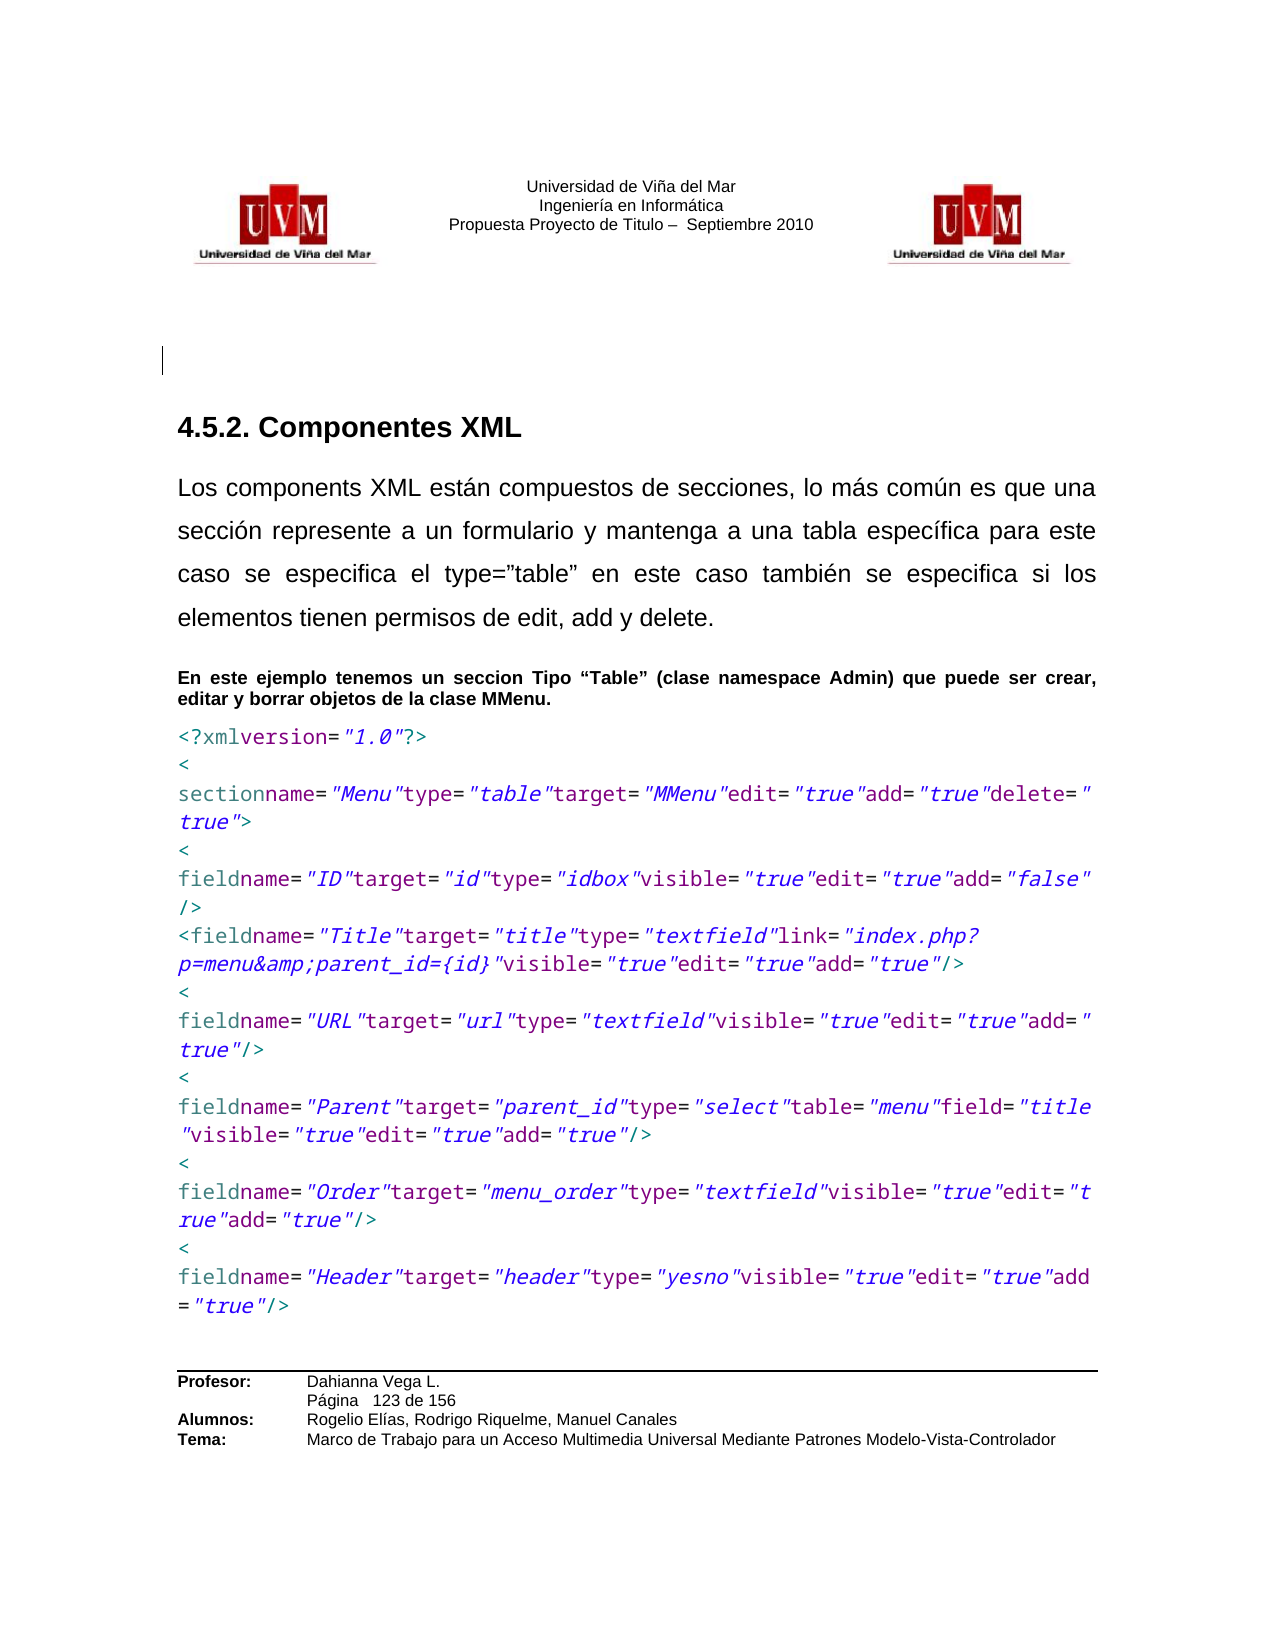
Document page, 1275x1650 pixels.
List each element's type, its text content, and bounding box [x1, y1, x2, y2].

text <fieldname="Parent"target="parent_id"type="select"table="menu"field="title"visible="true"edit="true"add="true"/> [177, 1063, 1098, 1149]
text En este ejemplo tenemos un seccion Tipo “Table” (clase namespace Admin) que puede ser crear, editar y borrar objetos de la clase MMenu. [177, 666, 1098, 709]
text <fieldname="Order"target="menu_order"type="textfield"visible="true"edit="true"add="true"/> [177, 1149, 1098, 1234]
text <sectionname="Menu"type="table"target="MMenu"edit="true"add="true"delete="true"> [177, 751, 1098, 836]
picture [177, 176, 390, 267]
text <fieldname="URL"target="url"type="textfield"visible="true"edit="true"add="true"/> [177, 978, 1098, 1063]
text <fieldname="Header"target="header"type="yesno"visible="true"edit="true"add="true"/> [177, 1234, 1098, 1319]
text Los components XML están compuestos de secciones, lo más común es que una sección represente a un formulario y mantenga a una tabla específica para este caso se especifica el type=”table” en este caso también se especifica si los elementos tienen permisos de edit, add y delete. [177, 473, 1098, 631]
text <fieldname="Title"target="title"type="textfield"link="index.php?p=menu&amp;parent_id={id}"visible="true"edit="true"add="true"/> [177, 921, 1098, 978]
text <fieldname="ID"target="id"type="idbox"visible="true"edit="true"add="false"/> [177, 836, 1098, 921]
picture [871, 176, 1084, 267]
subtitle 4.5.2. Componentes XML [177, 410, 1098, 444]
text <?xmlversion="1.0"?> [177, 722, 1098, 751]
